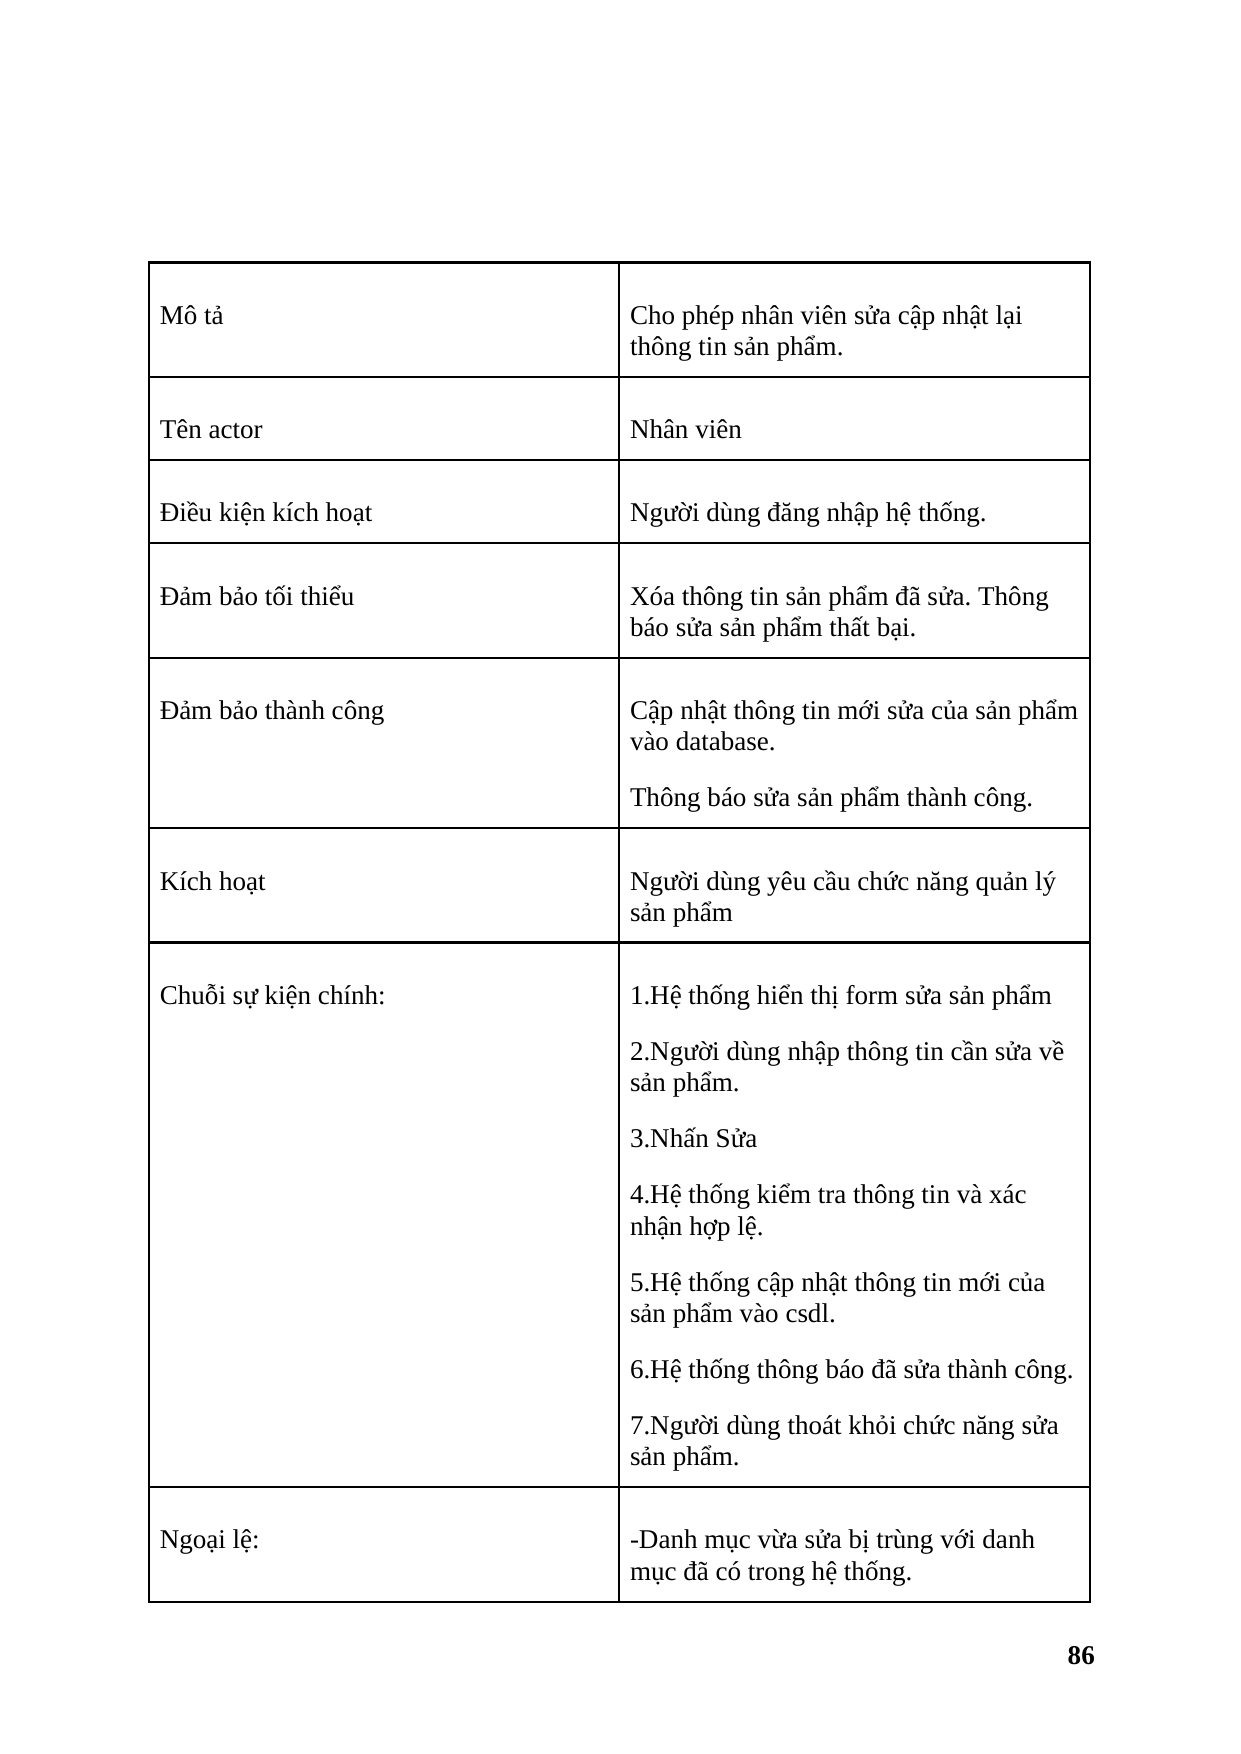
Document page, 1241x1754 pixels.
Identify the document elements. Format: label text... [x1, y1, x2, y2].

table_cell 1.Hệ thống hiển thị form sửa sản phẩm 2.Người dùng nhập thông tin cần sửa về sản phẩm. 3.Nhấn Sửa 4.Hệ thống kiểm tra thông tin và xác nhận hợp lệ. 5.Hệ thống cập nhật thông tin mới của sản phẩm vào csdl. 6.Hệ thống thông báo đã sửa thành công. 7.Người dùng thoát khỏi chức năng sửa sản phẩm. [620, 944, 1089, 1486]
table_cell Đảm bảo thành công [150, 659, 618, 827]
table_cell Điều kiện kích hoạt [150, 461, 618, 542]
table_cell Đảm bảo tối thiểu [150, 544, 618, 657]
table_cell Cho phép nhân viên sửa cập nhật lại thông tin sản phẩm. [620, 264, 1089, 376]
table_cell Cập nhật thông tin mới sửa của sản phẩm vào database. Thông báo sửa sản phẩm thành công. [620, 659, 1089, 827]
table_cell Xóa thông tin sản phẩm đã sửa. Thông báo sửa sản phẩm thất bại. [620, 544, 1089, 657]
table_cell Kích hoạt [150, 829, 618, 941]
table_cell Mô tả [150, 264, 618, 376]
table_cell Ngoại lệ: [150, 1488, 618, 1601]
table_cell Tên actor [150, 378, 618, 459]
table_cell Chuỗi sự kiện chính: [150, 944, 618, 1486]
table_cell Người dùng đăng nhập hệ thống. [620, 461, 1089, 542]
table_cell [620, 1488, 1089, 1601]
table_cell Người dùng yêu cầu chức năng quản lý sản phẩm [620, 829, 1089, 941]
table_cell Nhân viên [620, 378, 1089, 459]
